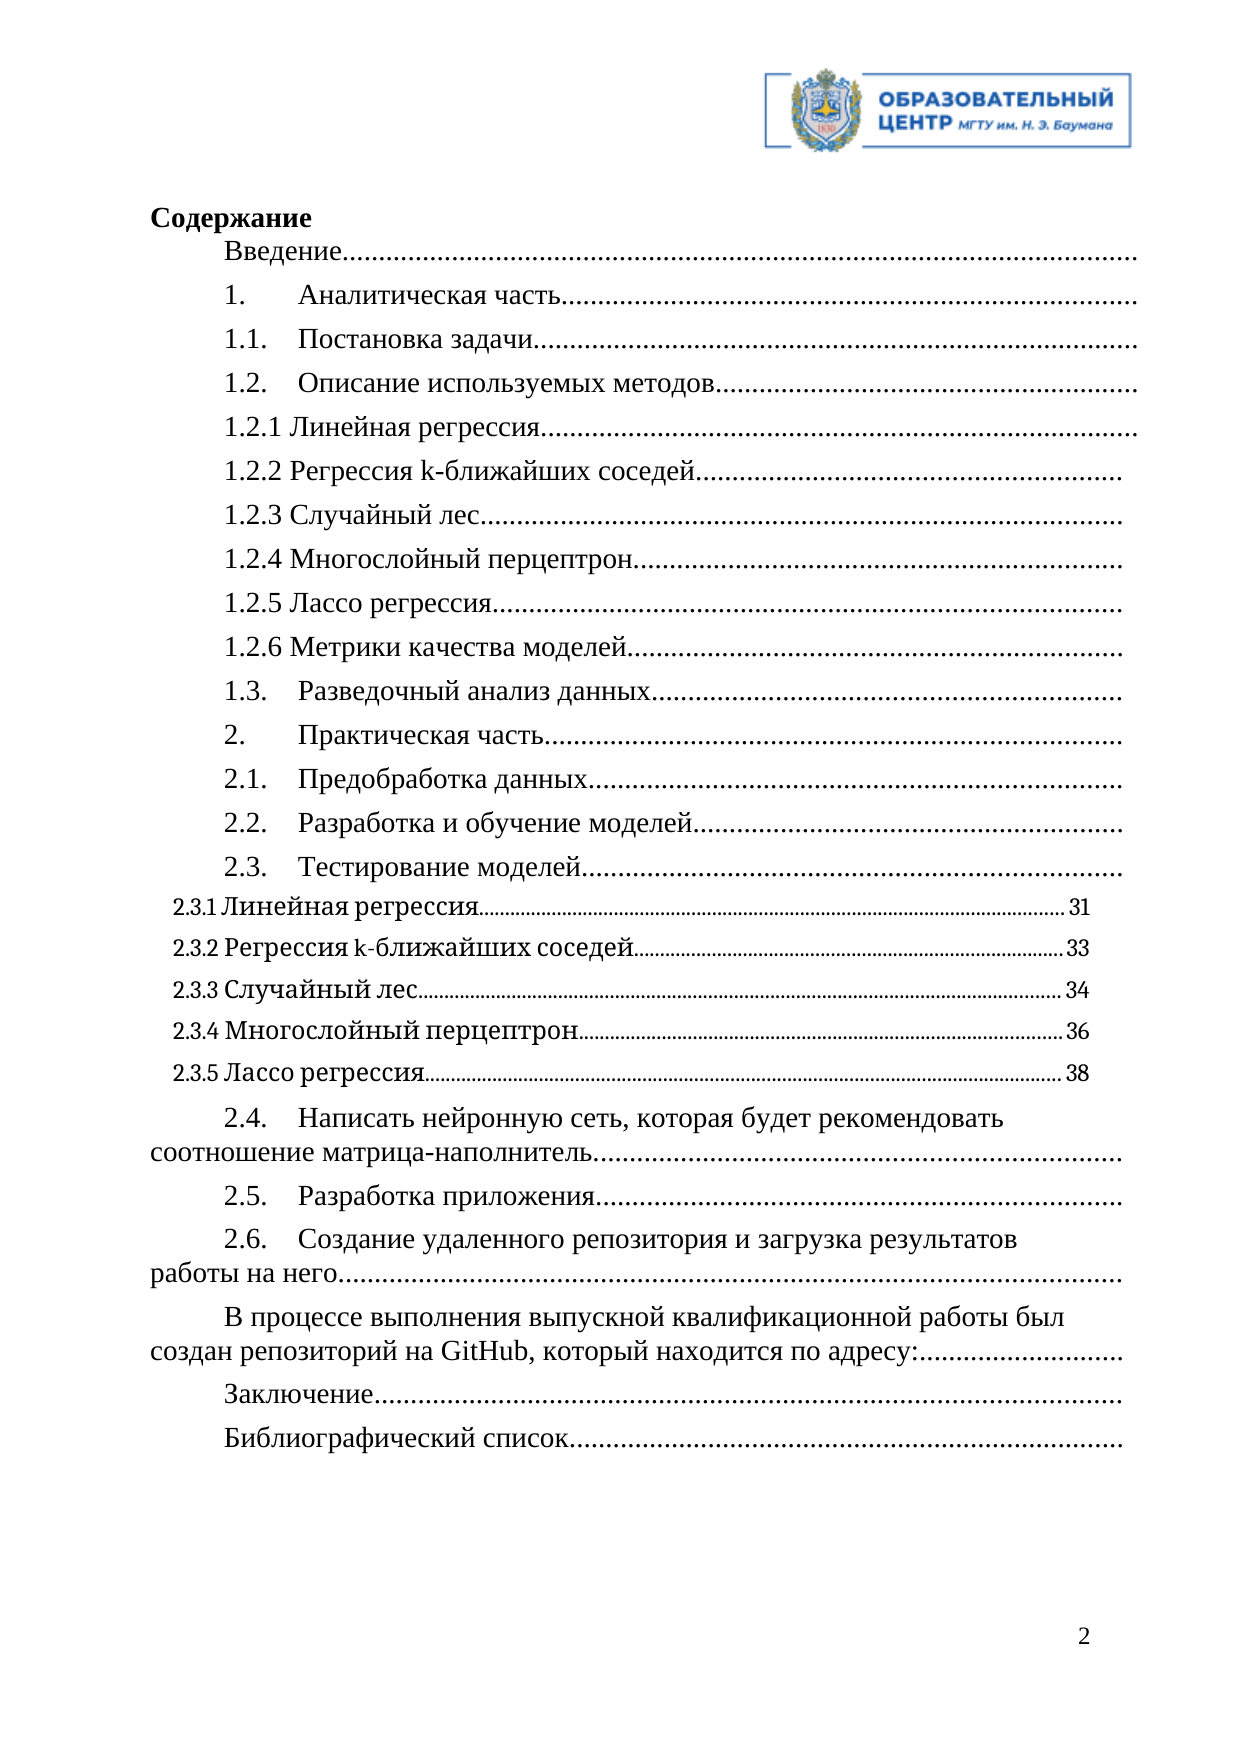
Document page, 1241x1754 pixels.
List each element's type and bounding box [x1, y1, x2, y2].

picture [734, 45, 1182, 168]
